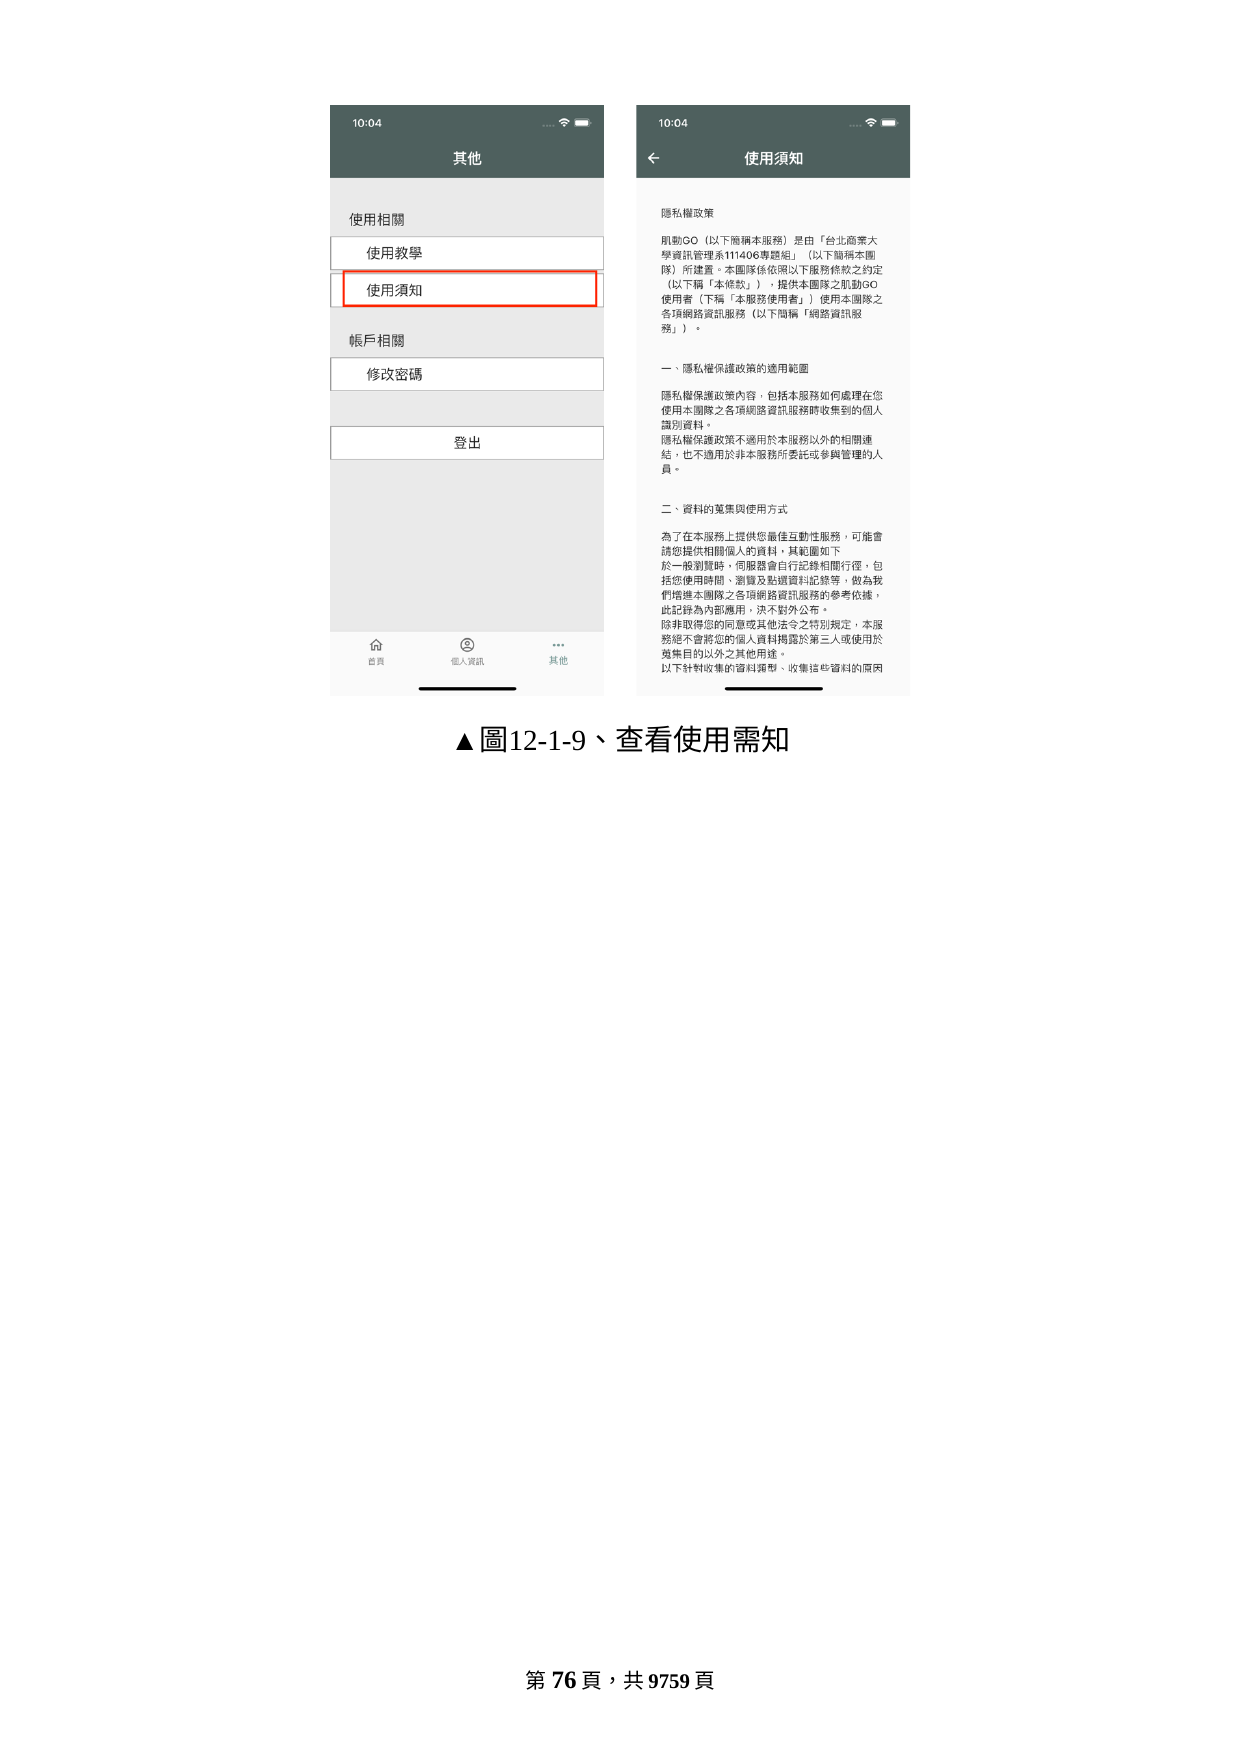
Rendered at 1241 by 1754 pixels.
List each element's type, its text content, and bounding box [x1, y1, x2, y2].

picture [330, 105, 604, 696]
picture [636, 105, 911, 696]
